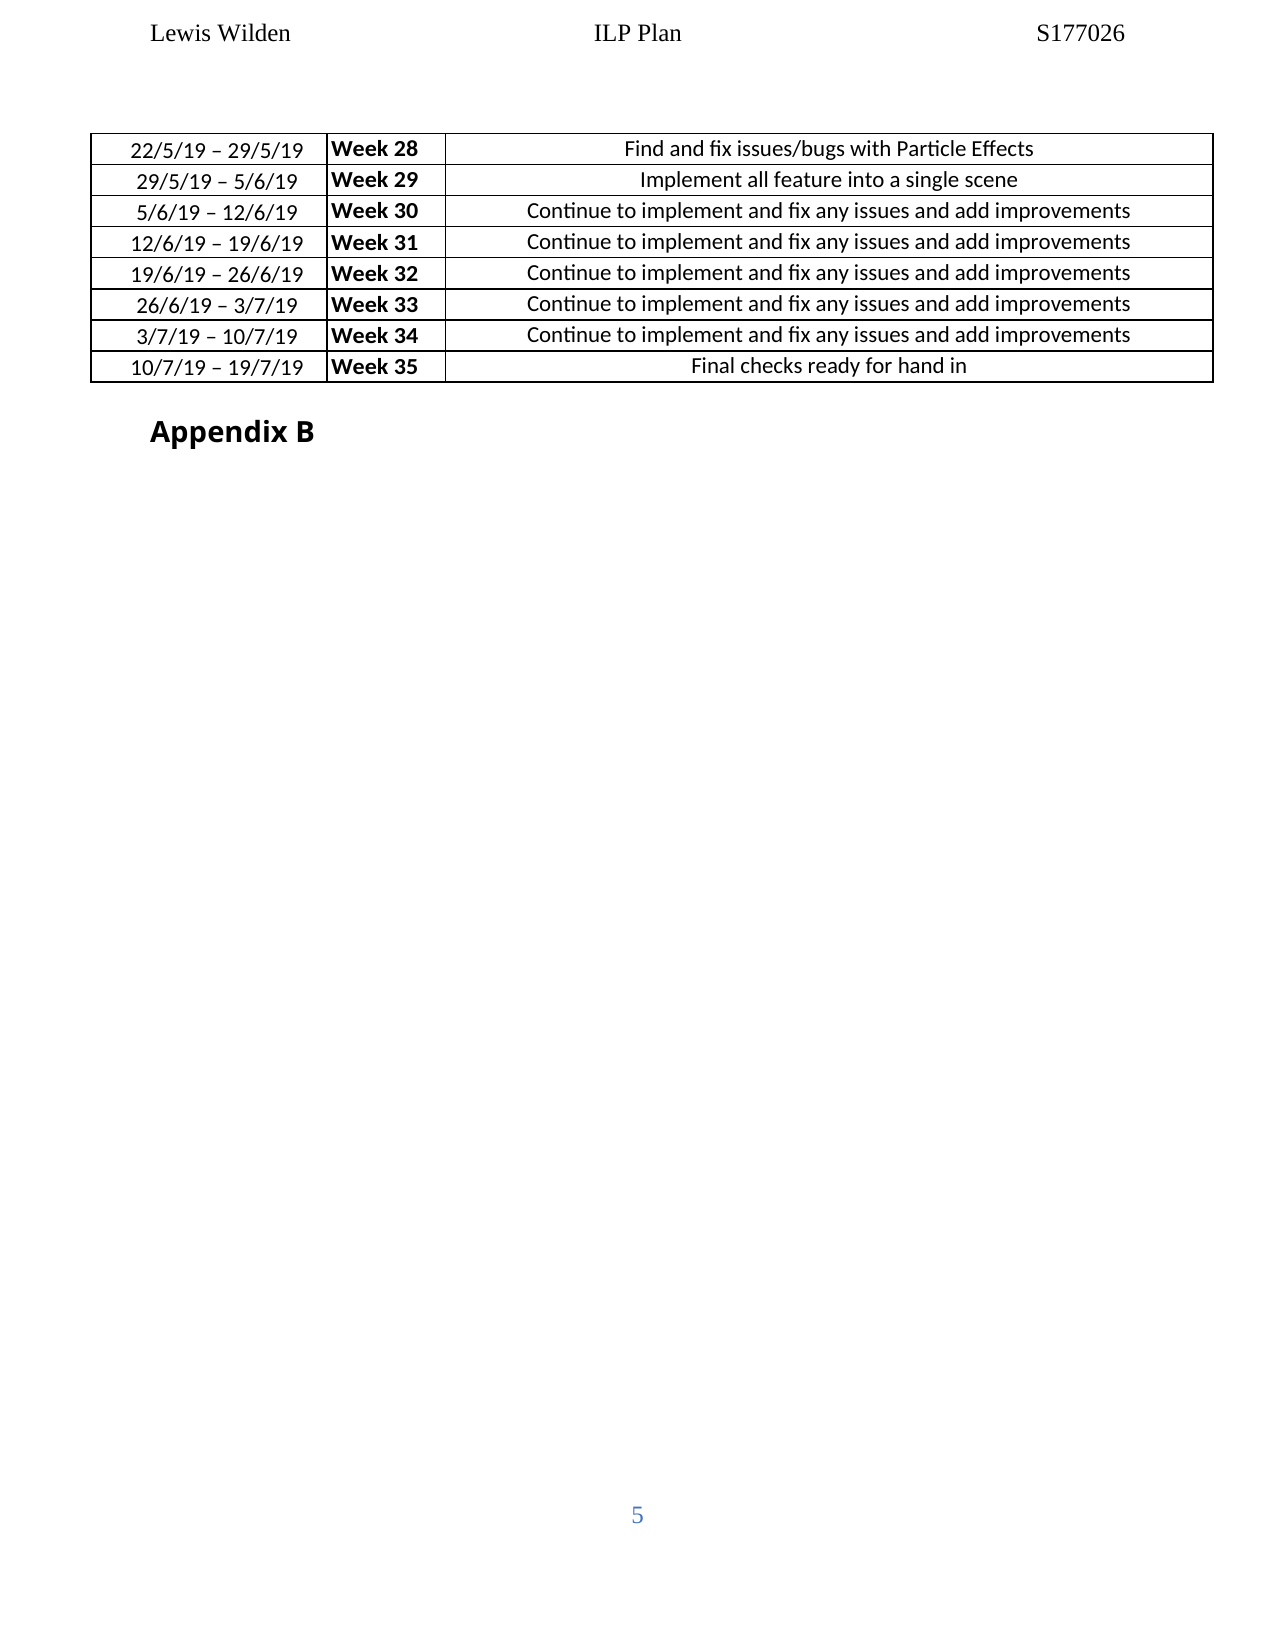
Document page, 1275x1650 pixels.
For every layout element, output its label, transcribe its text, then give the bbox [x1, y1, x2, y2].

table_cell Implement all feature into a single scene [446, 165, 1212, 195]
table_cell Week 34 [328, 321, 445, 350]
table_cell Week 28 [328, 134, 445, 164]
table_cell 26/6/19 – 3/7/19 [92, 290, 326, 319]
table_cell Continue to implement and fix any issues and add improvements [446, 321, 1212, 350]
table_cell 3/7/19 – 10/7/19 [92, 321, 326, 350]
table_cell Continue to implement and fix any issues and add improvements [446, 227, 1212, 257]
table_cell 10/7/19 – 19/7/19 [92, 352, 326, 381]
table_cell Find and fix issues/bugs with Particle Effects [446, 134, 1212, 164]
subtitle Appendix B [150, 412, 1125, 451]
table_cell 19/6/19 – 26/6/19 [92, 258, 326, 288]
table_cell Continue to implement and fix any issues and add improvements [446, 258, 1212, 288]
table_cell Week 30 [328, 196, 445, 226]
table_cell Week 35 [328, 352, 445, 381]
table_cell Continue to implement and fix any issues and add improvements [446, 196, 1212, 226]
table_cell 5/6/19 – 12/6/19 [92, 196, 326, 226]
table_cell Final checks ready for hand in [446, 352, 1212, 381]
table_cell Continue to implement and fix any issues and add improvements [446, 290, 1212, 319]
table_cell 29/5/19 – 5/6/19 [92, 165, 326, 195]
table_cell Week 32 [328, 258, 445, 288]
table_cell Week 29 [328, 165, 445, 195]
table_cell Week 33 [328, 290, 445, 319]
table_cell 22/5/19 – 29/5/19 [92, 134, 326, 164]
table_cell 12/6/19 – 19/6/19 [92, 227, 326, 257]
table_cell Week 31 [328, 227, 445, 257]
